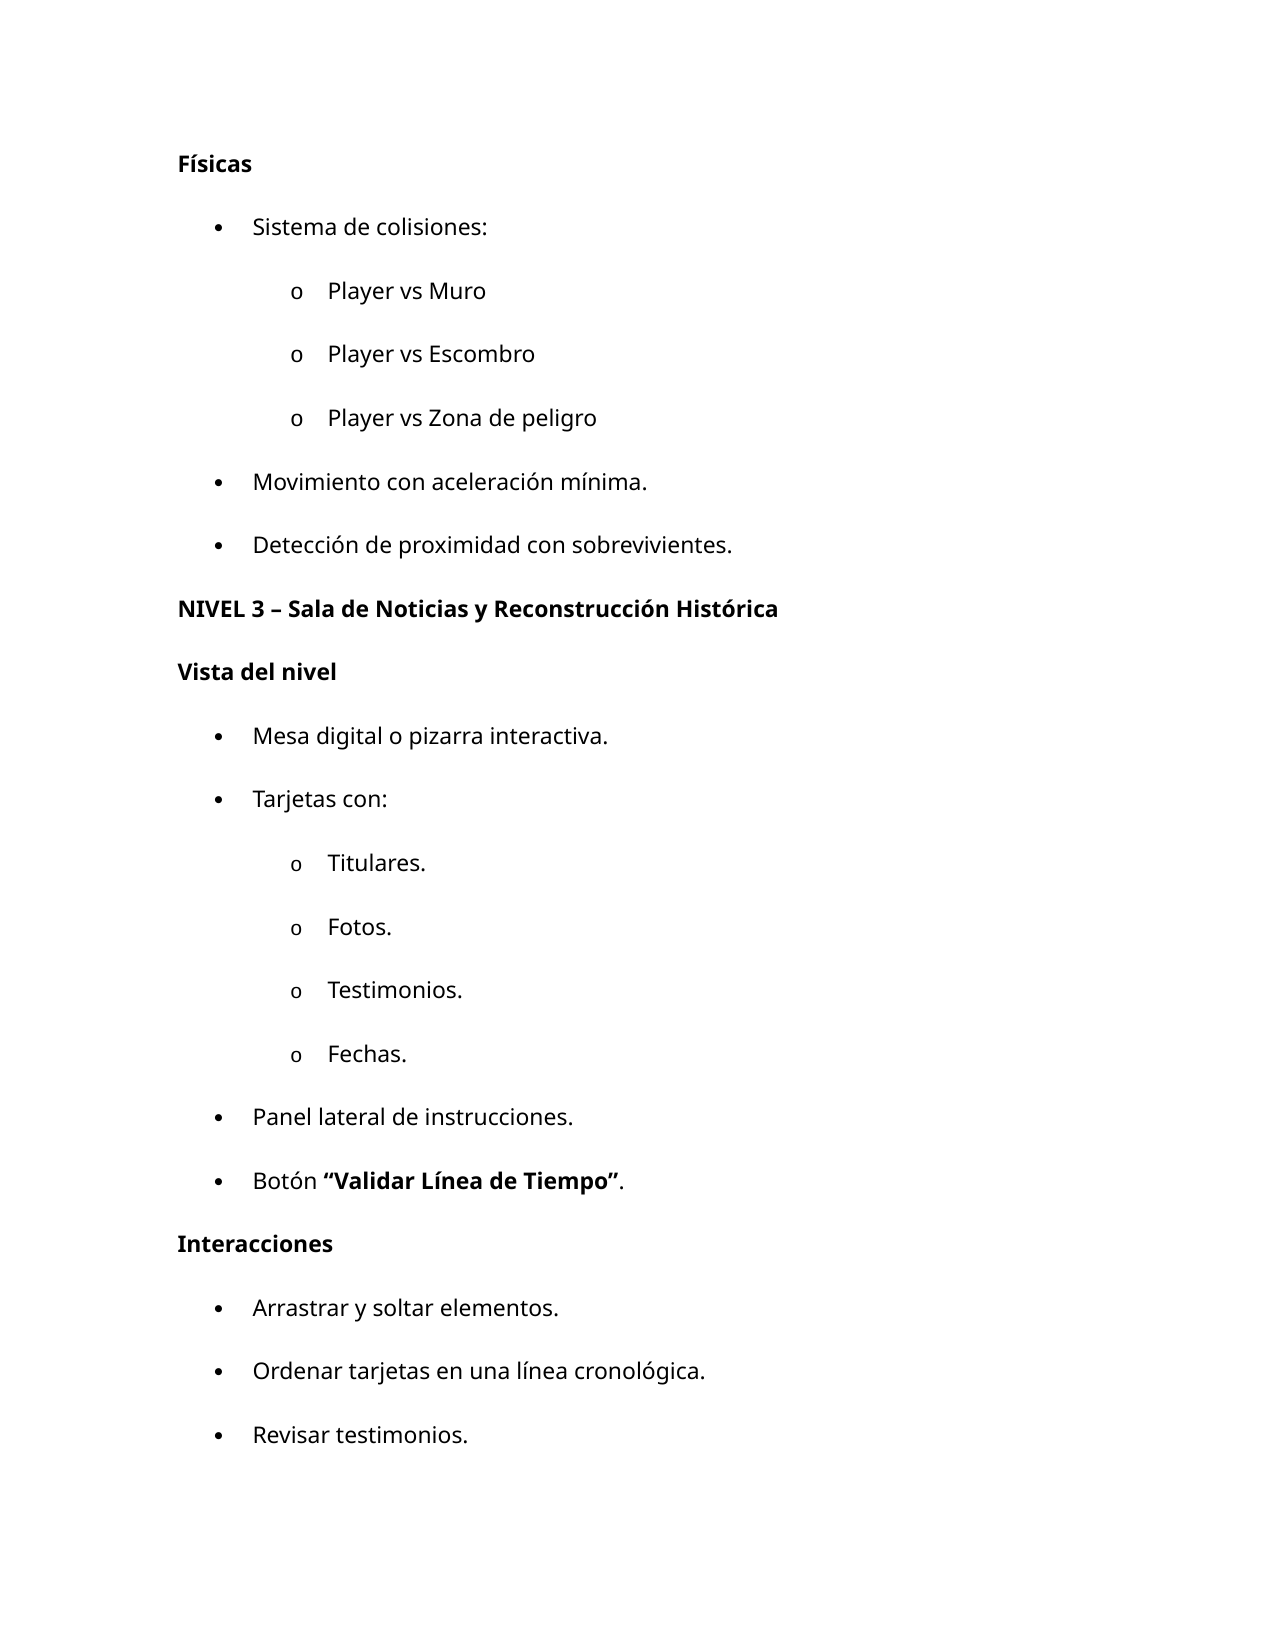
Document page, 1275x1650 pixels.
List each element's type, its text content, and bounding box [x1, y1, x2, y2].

list Panel lateral de instrucciones. [215, 1101, 1098, 1132]
list Fotos. [290, 910, 1098, 942]
text NIVEL 3 – Sala de Noticias y Reconstrucción Histórica [177, 593, 1098, 624]
text Físicas [177, 148, 1098, 179]
list Arrastrar y soltar elementos. [215, 1292, 1098, 1323]
list Player vs Muro [290, 275, 1098, 306]
list Testimonios. [290, 974, 1098, 1005]
list Player vs Escombro [290, 338, 1098, 370]
text Vista del nivel [177, 656, 1098, 687]
list Mesa digital o pizarra interactiva. [215, 720, 1098, 751]
list Fechas. [290, 1037, 1098, 1069]
list Movimiento con aceleración mínima. [215, 466, 1098, 497]
text Interacciones [177, 1228, 1098, 1259]
list Tarjetas con: [215, 783, 1098, 814]
list Player vs Zona de peligro [290, 402, 1098, 433]
list Ordenar tarjetas en una línea cronológica. [215, 1355, 1098, 1386]
list Sistema de colisiones: [215, 211, 1098, 242]
list Titulares. [290, 847, 1098, 878]
list Botón “Validar Línea de Tiempo”. [215, 1164, 1098, 1196]
list Revisar testimonios. [215, 1419, 1098, 1450]
list Detección de proximidad con sobrevivientes. [215, 529, 1098, 560]
